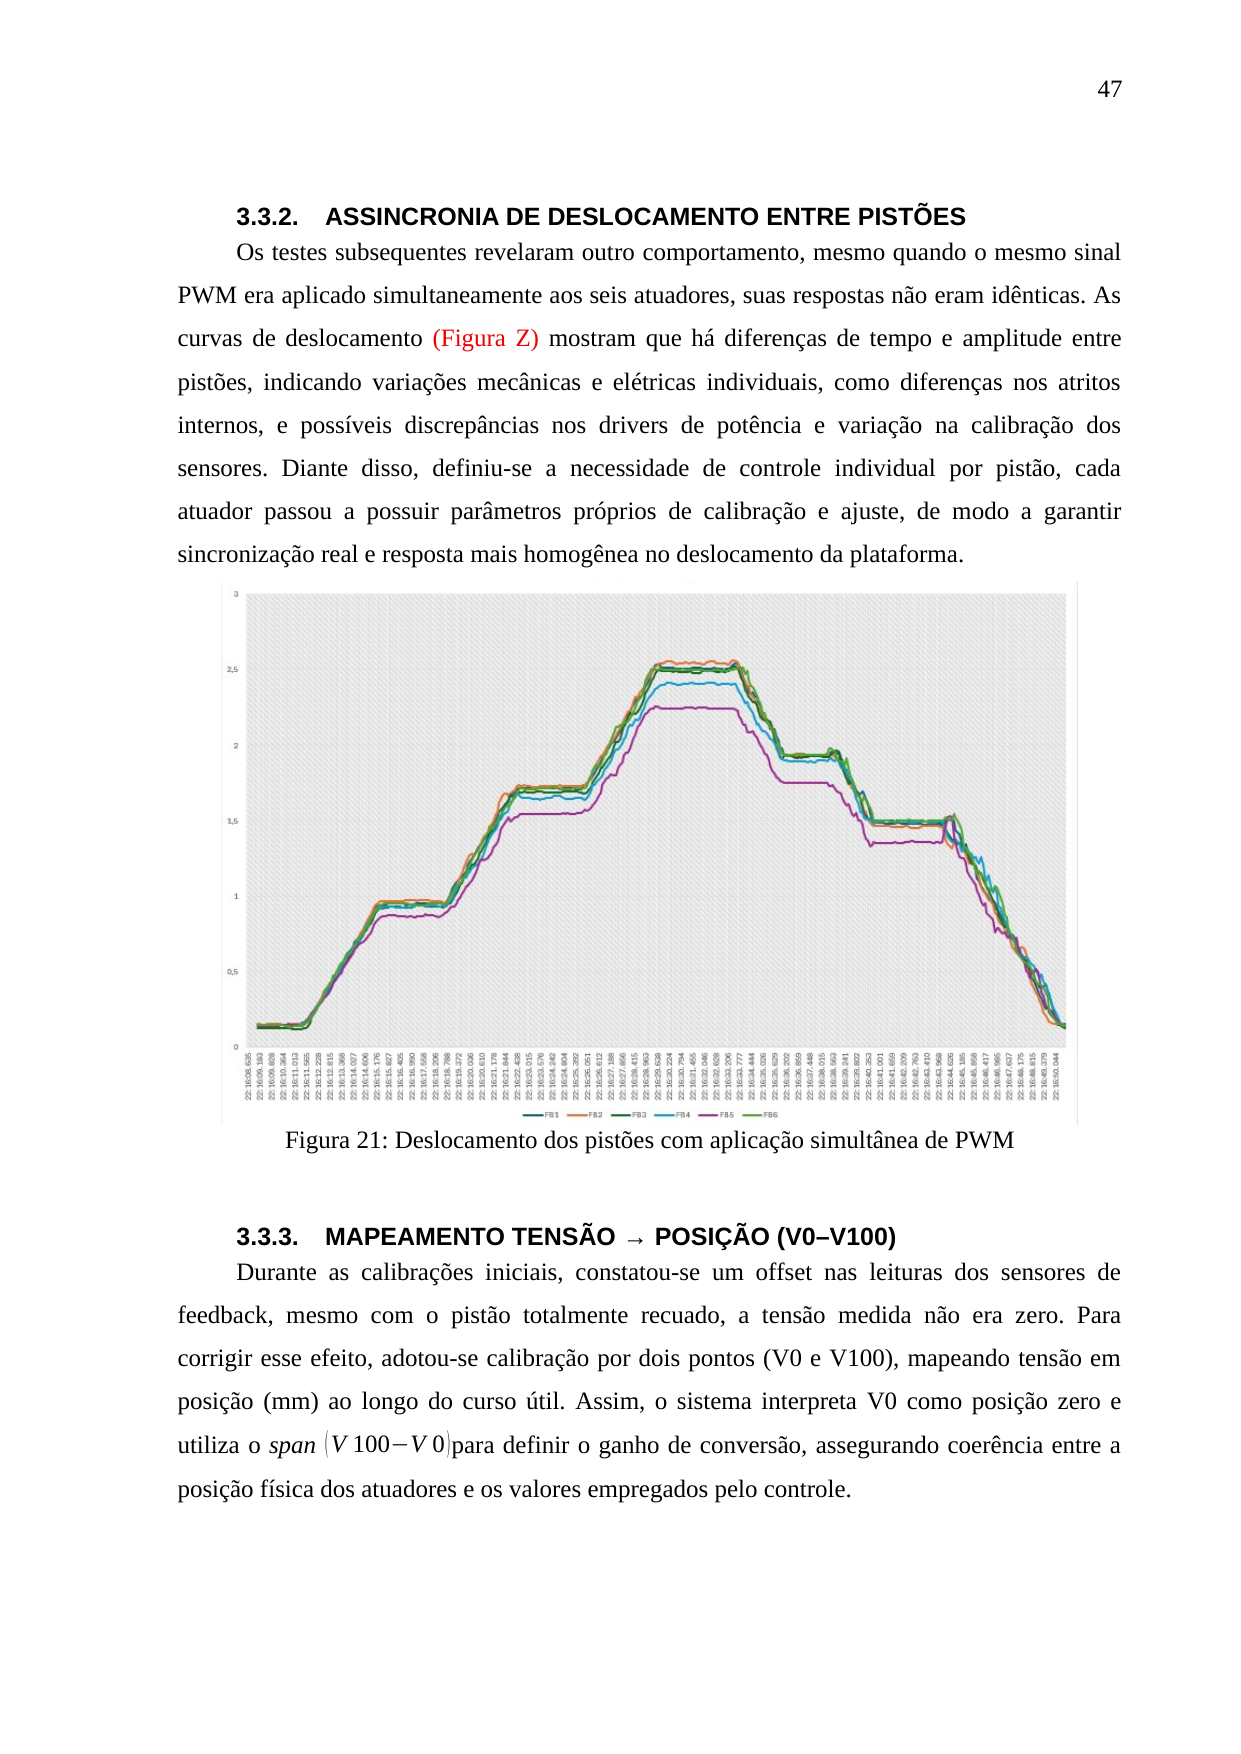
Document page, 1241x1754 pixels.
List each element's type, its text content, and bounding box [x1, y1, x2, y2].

text Os testes subsequentes revelaram outro comportamento, mesmo quando o mesmo sinal PWM era aplicado simultaneamente aos seis atuadores, suas respostas não eram idênticas. As curvas de deslocamento (Figura Z) mostram que há diferenças de tempo e amplitude entre pistões, indicando variações mecânicas e elétricas individuais, como diferenças nos atritos internos, e possíveis discrepâncias nos drivers de potência e variação na calibração dos sensores. Diante disso, definiu-se a necessidade de controle individual por pistão, cada atuador passou a possuir parâmetros próprios de calibração e ajuste, de modo a garantir sincronização real e resposta mais homogênea no deslocamento da plataforma. [177, 237, 1122, 568]
text Figura 21: Deslocamento dos pistões com aplicação simultânea de PWM [177, 1125, 1122, 1154]
text MAPEAMENTO TENSÃO → POSIÇÃO (V0–V100) [236, 1222, 1122, 1251]
text assincronia de deslocamento entre pistões [236, 202, 1122, 231]
picture [221, 582, 1078, 1125]
text Durante as calibrações iniciais, constatou-se um offset nas leituras dos sensores de feedback, mesmo com o pistão totalmente recuado, a tensão medida não era zero. Para corrigir esse efeito, adotou-se calibração por dois pontos (V0 e V100), mapeando tensão em posição (mm) ao longo do curso útil. Assim, o sistema interpreta V0 como posição zero e utiliza o span para definir o ganho de conversão, assegurando coerência entre a posição física dos atuadores e os valores empregados pelo controle. [177, 1257, 1122, 1503]
